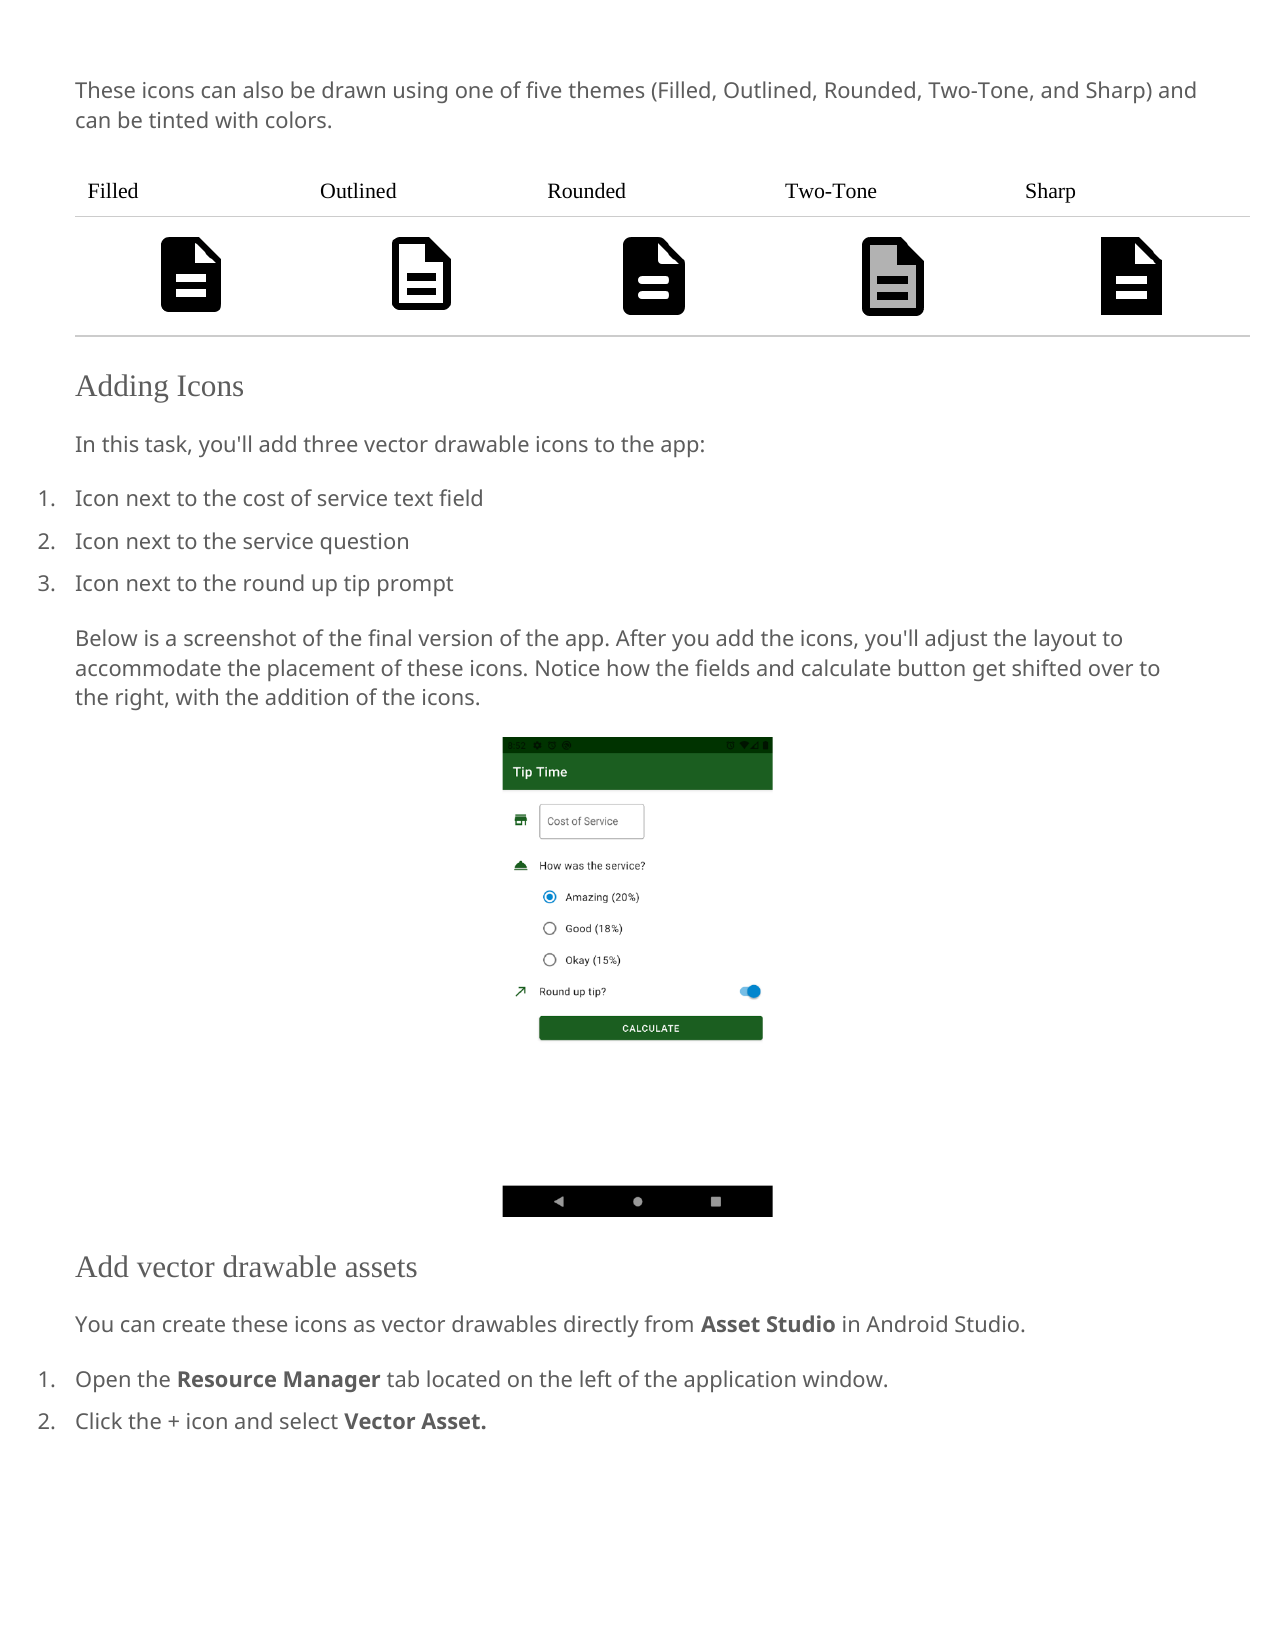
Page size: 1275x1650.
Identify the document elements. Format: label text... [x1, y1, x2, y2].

list Click the + icon and select Vector Asset. [37, 1406, 1200, 1436]
list Icon next to the round up tip prompt [37, 568, 1200, 598]
text In this task, you'll add three vector drawable icons to the app: [75, 429, 1200, 458]
text You can create these icons as vector drawables directly from Asset Studio in Android Studio. [75, 1309, 1200, 1339]
table_header Sharp [1013, 160, 1250, 216]
picture [607, 230, 699, 322]
subtitle Adding Icons [75, 368, 1200, 404]
list Icon next to the cost of service text field [37, 483, 1200, 513]
picture [377, 230, 465, 317]
table_cell [535, 217, 772, 335]
table_cell [75, 217, 307, 335]
subtitle Add vector drawable assets [75, 1248, 1200, 1284]
list Icon next to the service question [37, 526, 1200, 556]
text These icons can also be drawn using one of five themes (Filled, Outlined, Rounded, Two-Tone, and Sharp) and can be tinted with colors. [75, 75, 1200, 134]
table_header Two-Tone [772, 160, 1012, 216]
table_cell [1013, 217, 1250, 335]
picture [1085, 230, 1177, 322]
picture [146, 230, 236, 319]
picture [502, 737, 773, 1217]
table_header Outlined [308, 160, 534, 216]
table_header Rounded [535, 160, 772, 216]
table_header Filled [75, 160, 307, 216]
list Open the Resource Manager tab located on the left of the application window. [37, 1364, 1200, 1394]
picture [846, 230, 939, 323]
text Below is a screenshot of the final version of the app. After you add the icons, you'll adjust the layout to accommodate the placement of these icons. Notice how the fields and calculate button get shifted over to the right, with the addition of the icons. [75, 623, 1200, 712]
table_cell [308, 217, 534, 335]
table_cell [772, 217, 1012, 335]
